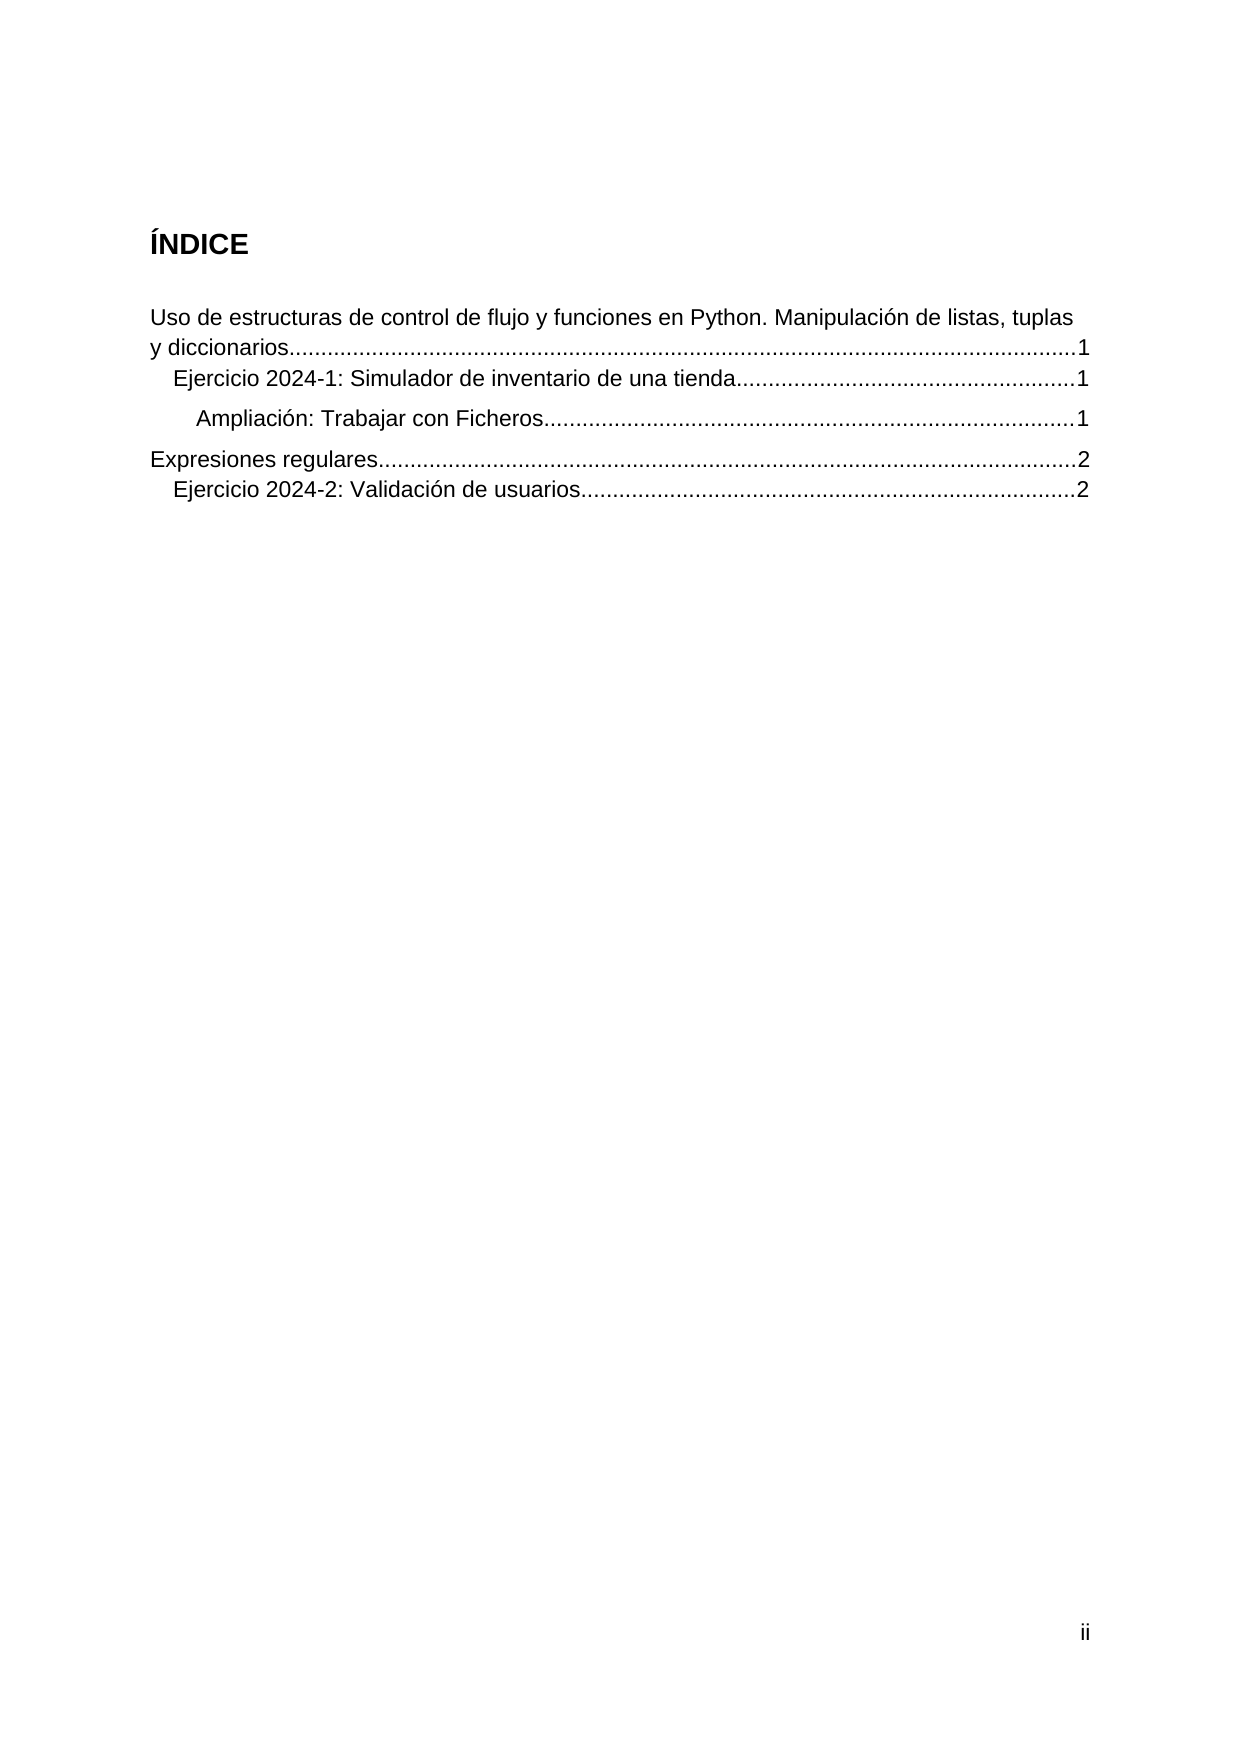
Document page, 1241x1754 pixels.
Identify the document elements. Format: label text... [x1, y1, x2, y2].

text ÍNDICE [150, 227, 1090, 261]
